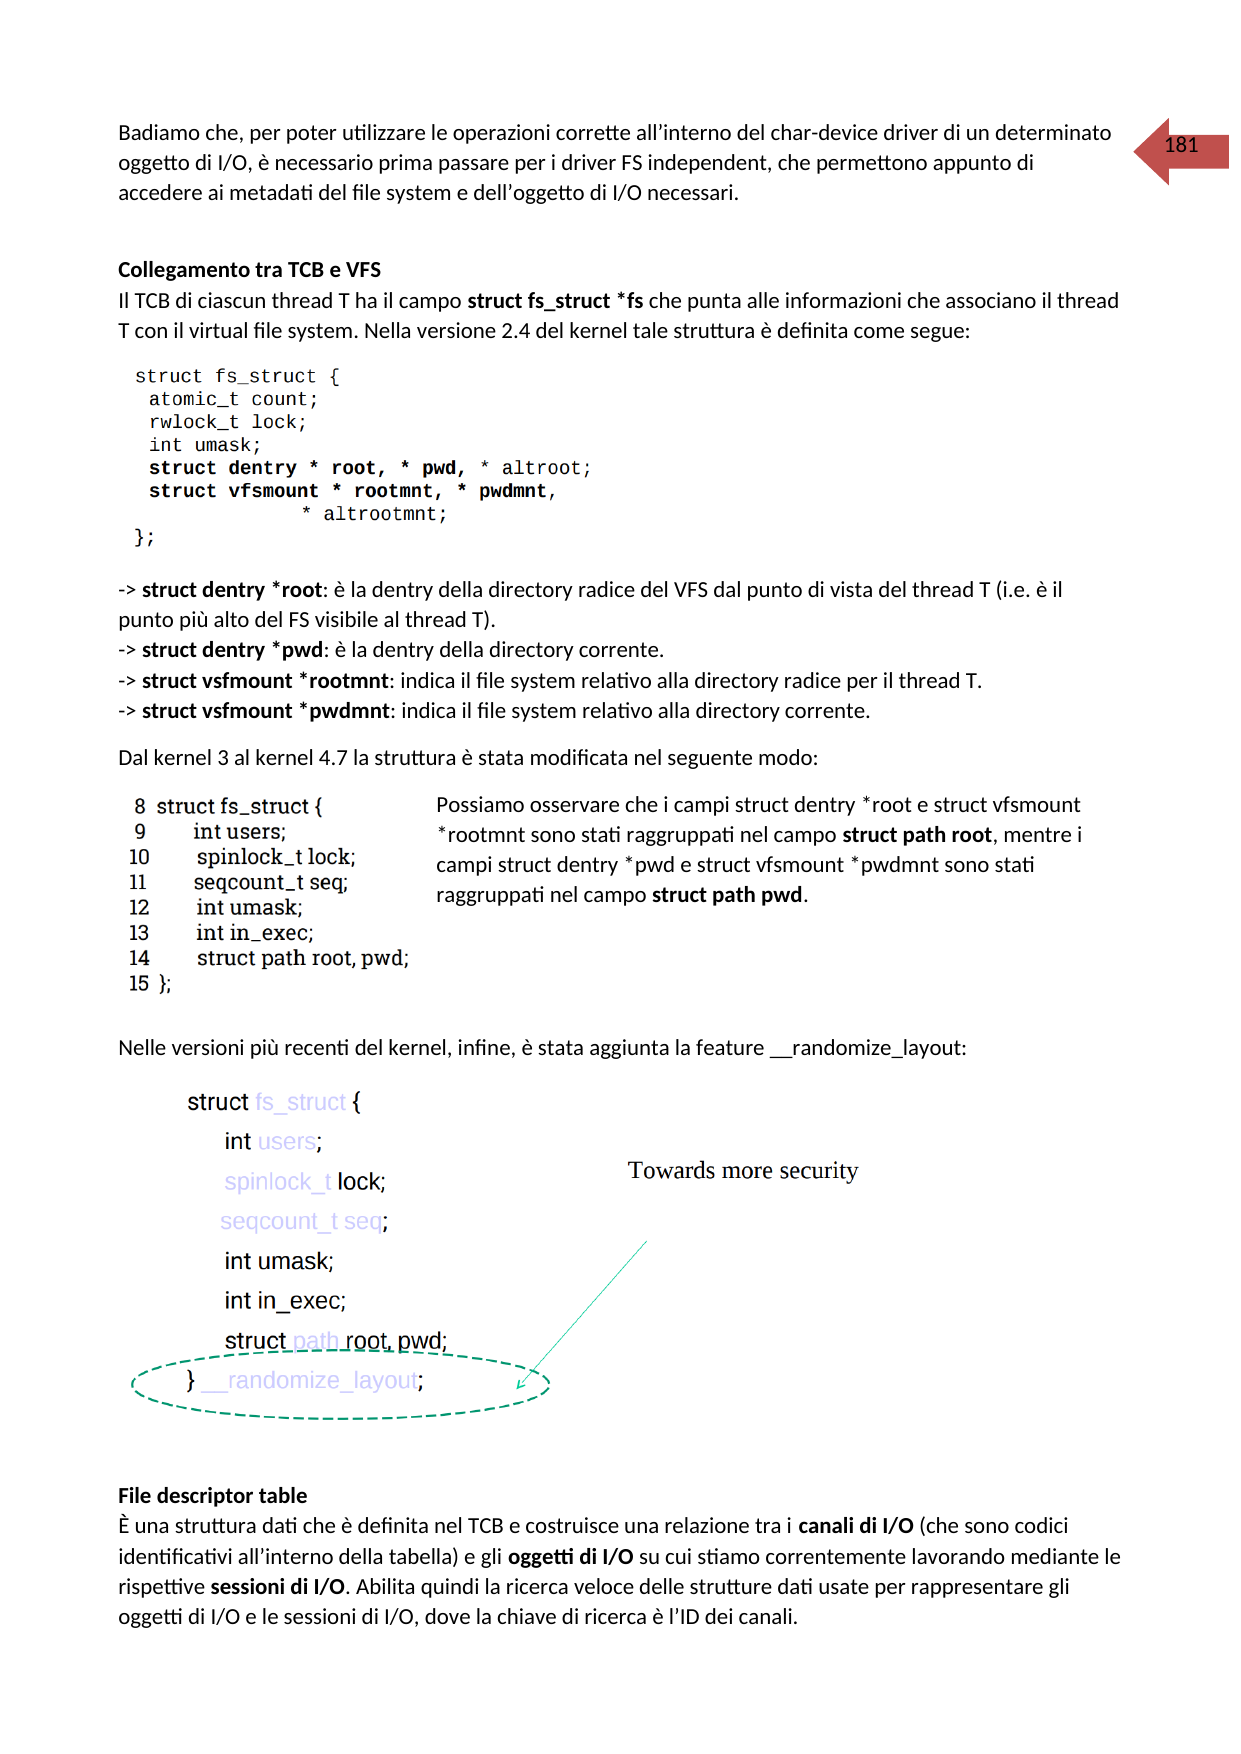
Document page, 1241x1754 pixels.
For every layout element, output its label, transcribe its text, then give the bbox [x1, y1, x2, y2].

text File descriptor table È una struttura dati che è definita nel TCB e costruisce una relazione tra i canali di I/O (che sono codici identificativi all’interno della tabella) e gli oggetti di I/O su cui stiamo correntemente lavorando mediante le rispettive sessioni di I/O. Abilita quindi la ricerca veloce delle strutture dati usate per rappresentare gli oggetti di I/O e le sessioni di I/O, dove la chiave di ricerca è l’ID dei canali. [118, 1451, 1122, 1630]
picture [118, 362, 600, 557]
text Badiamo che, per poter utilizzare le operazioni corrette all’interno del char-device driver di un determinato oggetto di I/O, è necessario prima passare per i driver FS independent, che permettono appunto di accedere ai metadati del file system e dell’oggetto di I/O necessari. [118, 118, 1122, 207]
text -> struct dentry *root: è la dentry della directory radice del VFS dal punto di vista del thread T (i.e. è il punto più alto del FS visibile al thread T). -> struct dentry *pwd: è la dentry della directory corrente. -> struct vsfmount *rootmnt: indica il file system relativo alla directory radice per il thread T. -> struct vsfmount *pwdmnt: indica il file system relativo alla directory corrente. [118, 575, 1122, 724]
text Nelle versioni più recenti del kernel, infine, è stata aggiunta la feature __randomize_layout: [118, 927, 1122, 1061]
text Possiamo osservare che i campi struct dentry *root e struct vfsmount *rootmnt sono stati raggruppati nel campo struct path root, mentre i campi struct dentry *pwd e struct vfsmount *pwdmnt sono stati raggruppati nel campo struct path pwd. [418, 790, 1122, 908]
text Dal kernel 3 al kernel 4.7 la struttura è stata modificata nel seguente modo: [118, 743, 1122, 771]
picture [118, 1080, 867, 1433]
text Collegamento tra TCB e VFS Il TCB di ciascun thread T ha il campo struct fs_struct *fs che punta alle informazioni che associano il thread T con il virtual file system. Nella versione 2.4 del kernel tale struttura è definita come segue: [118, 225, 1122, 344]
picture [118, 789, 418, 1001]
